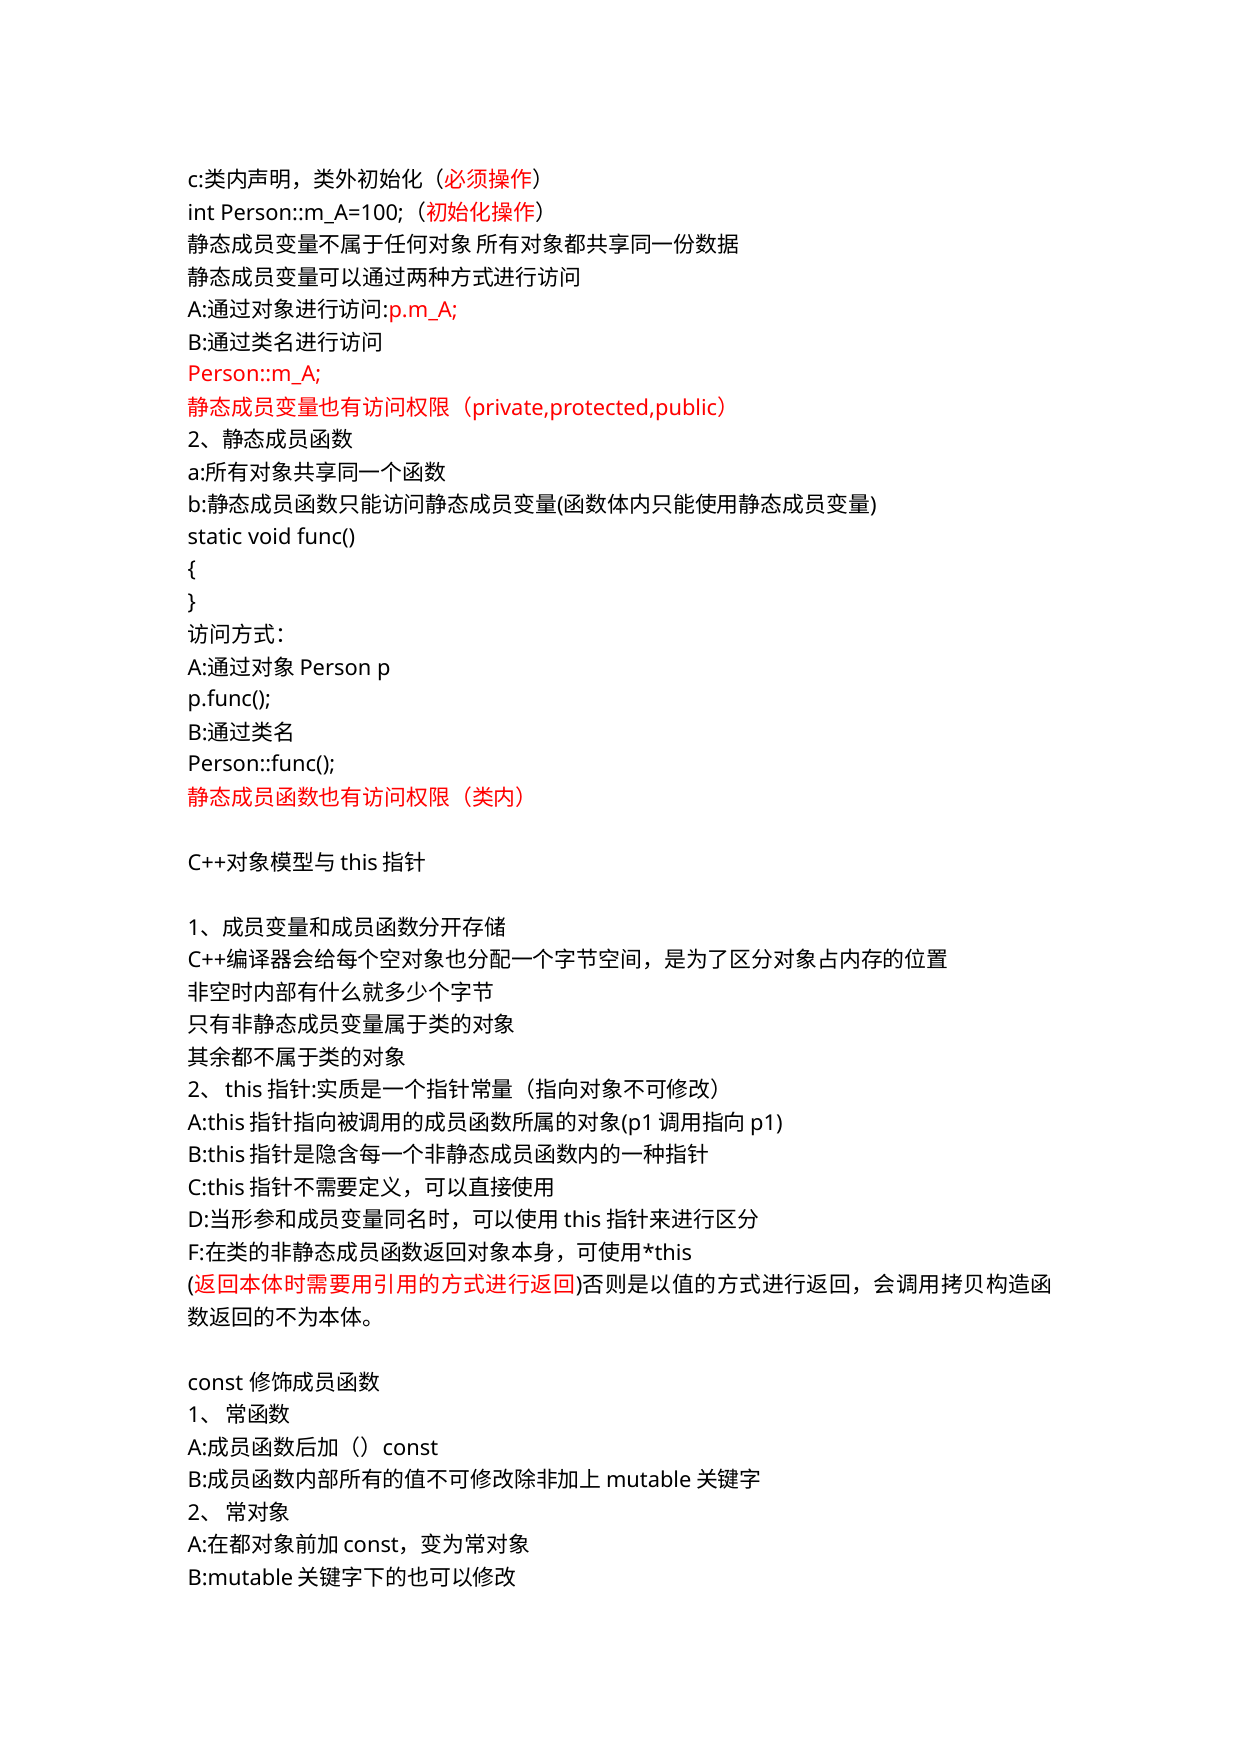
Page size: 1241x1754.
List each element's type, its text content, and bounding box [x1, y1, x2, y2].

text 2、静态成员函数 [187, 422, 1053, 454]
text b:静态成员函数只能访问静态成员变量(函数体内只能使用静态成员变量) [187, 487, 1053, 519]
text Person::func(); [187, 747, 1053, 779]
text static void func() [187, 519, 1053, 552]
text 静态成员变量可以通过两种方式进行访问 [187, 259, 1053, 292]
text 非空时内部有什么就多少个字节 [187, 974, 1053, 1007]
list 常对象 [187, 1494, 1053, 1527]
text B:成员函数内部所有的值不可修改除非加上mutable关键字 [187, 1462, 1053, 1494]
text } [187, 584, 1053, 617]
text B:通过类名进行访问 [187, 324, 1053, 357]
list 常函数 [187, 1397, 1053, 1429]
text int Person::m_A=100;（初始化操作） [187, 194, 1053, 227]
text B:通过类名 [187, 714, 1053, 747]
text A:通过对象进行访问:p.m_A; [187, 292, 1053, 324]
text C++编译器会给每个空对象也分配一个字节空间，是为了区分对象占内存的位置 [187, 942, 1053, 974]
text F:在类的非静态成员函数返回对象本身，可使用*this [187, 1234, 1053, 1267]
list this指针:实质是一个指针常量（指向对象不可修改） [187, 1072, 1053, 1104]
text B:mutable关键字下的也可以修改 [187, 1559, 1053, 1592]
text Person::m_A; [187, 357, 1053, 389]
text 其余都不属于类的对象 [187, 1039, 1053, 1072]
text (返回本体时需要用引用的方式进行返回)否则是以值的方式进行返回，会调用拷贝构造函数返回的不为本体。 [187, 1267, 1053, 1332]
text D:当形参和成员变量同名时，可以使用this指针来进行区分 [187, 1202, 1053, 1234]
text 静态成员变量不属于任何对象 所有对象都共享同一份数据 [187, 227, 1053, 259]
text C++对象模型与this指针 [187, 844, 1053, 877]
text 1、成员变量和成员函数分开存储 [187, 909, 1053, 942]
text p.func(); [187, 682, 1053, 714]
text A:this指针指向被调用的成员函数所属的对象(p1调用指向p1) [187, 1104, 1053, 1137]
text a:所有对象共享同一个函数 [187, 454, 1053, 487]
text 静态成员变量也有访问权限（private,protected,public） [187, 389, 1053, 422]
text 访问方式： [187, 617, 1053, 649]
text { [187, 552, 1053, 584]
text 静态成员函数也有访问权限（类内） [187, 779, 1053, 812]
text 只有非静态成员变量属于类的对象 [187, 1007, 1053, 1039]
text C:this指针不需要定义，可以直接使用 [187, 1169, 1053, 1202]
text B:this指针是隐含每一个非静态成员函数内的一种指针 [187, 1137, 1053, 1169]
text c:类内声明，类外初始化（必须操作） [187, 162, 1053, 194]
text const 修饰成员函数 [187, 1364, 1053, 1397]
text A:成员函数后加（）const [187, 1429, 1053, 1462]
text A:在都对象前加const，变为常对象 [187, 1527, 1053, 1559]
text A:通过对象Person p [187, 649, 1053, 682]
